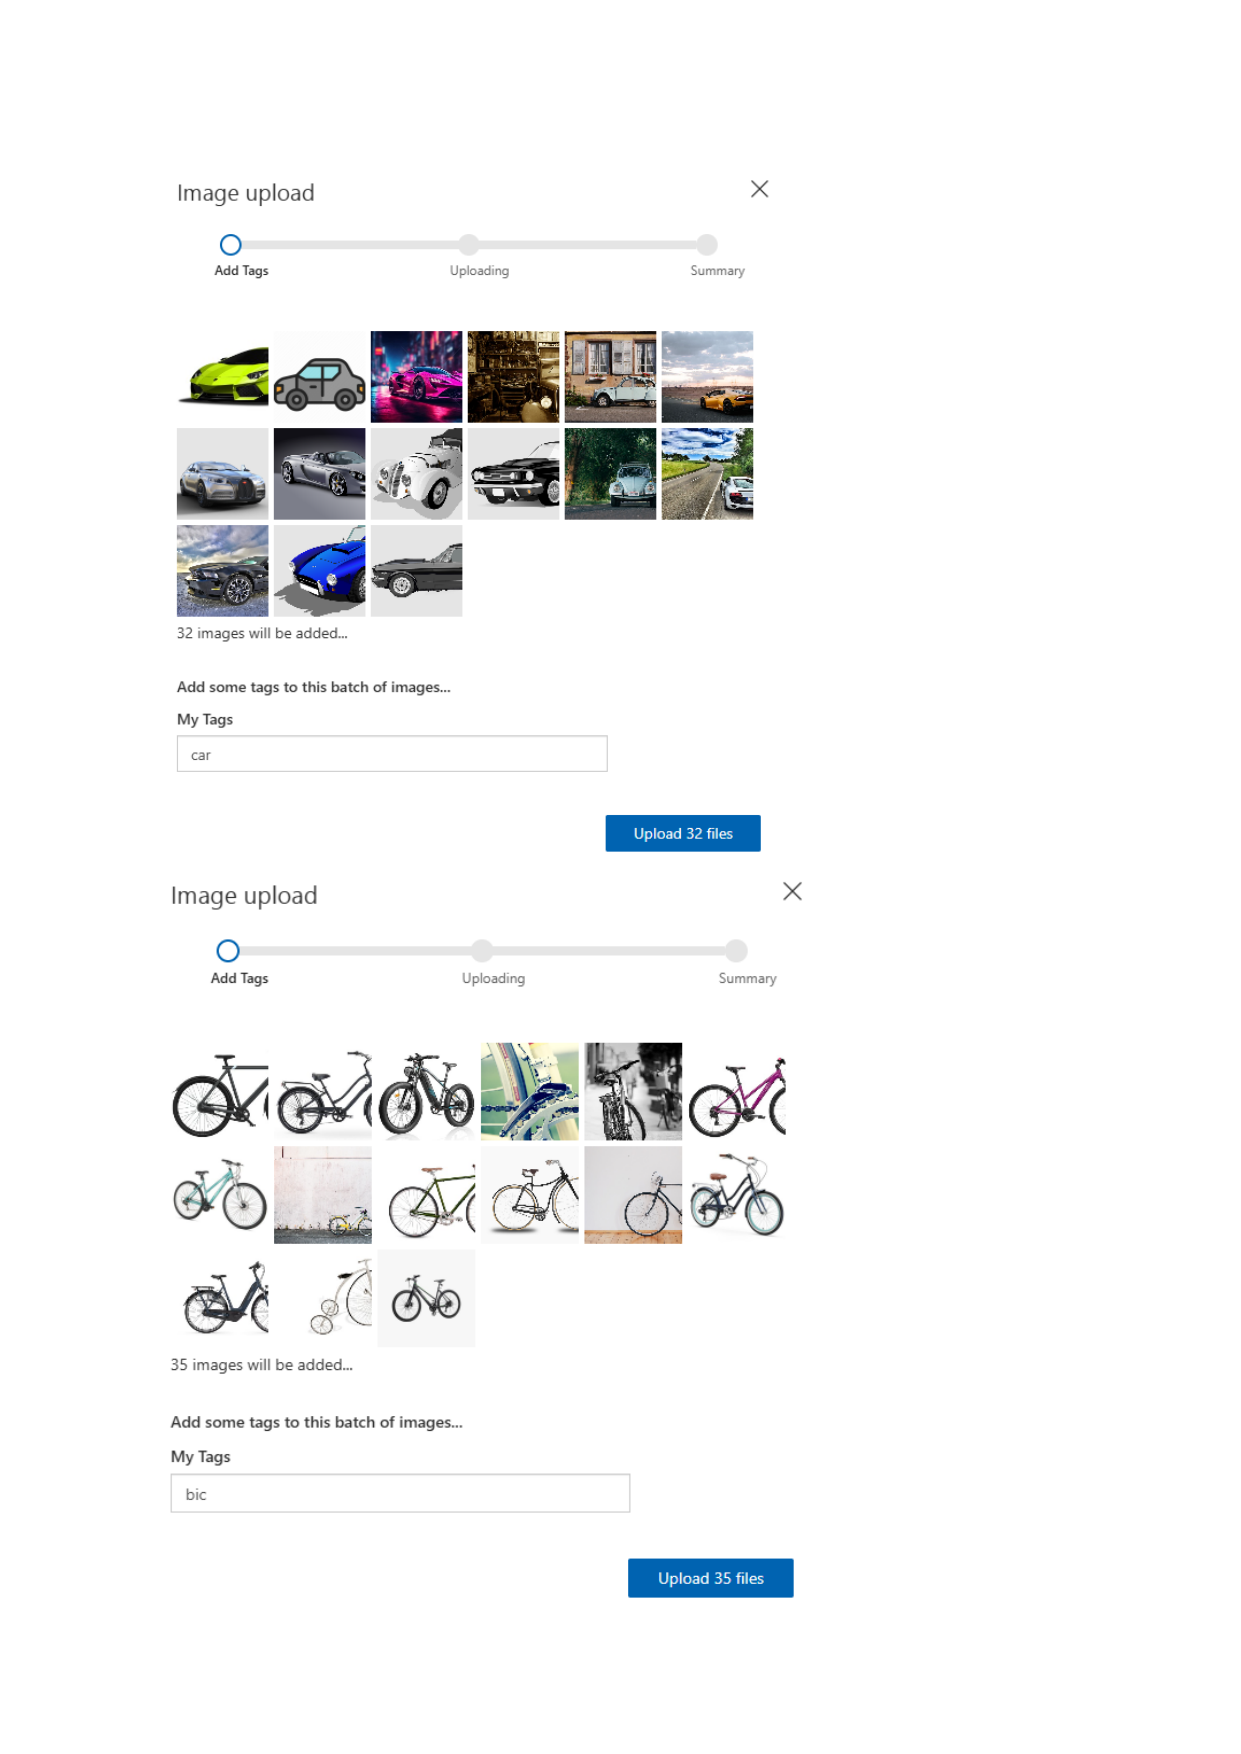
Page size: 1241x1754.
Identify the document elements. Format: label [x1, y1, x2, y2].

picture [150, 874, 811, 1600]
picture [150, 177, 791, 856]
